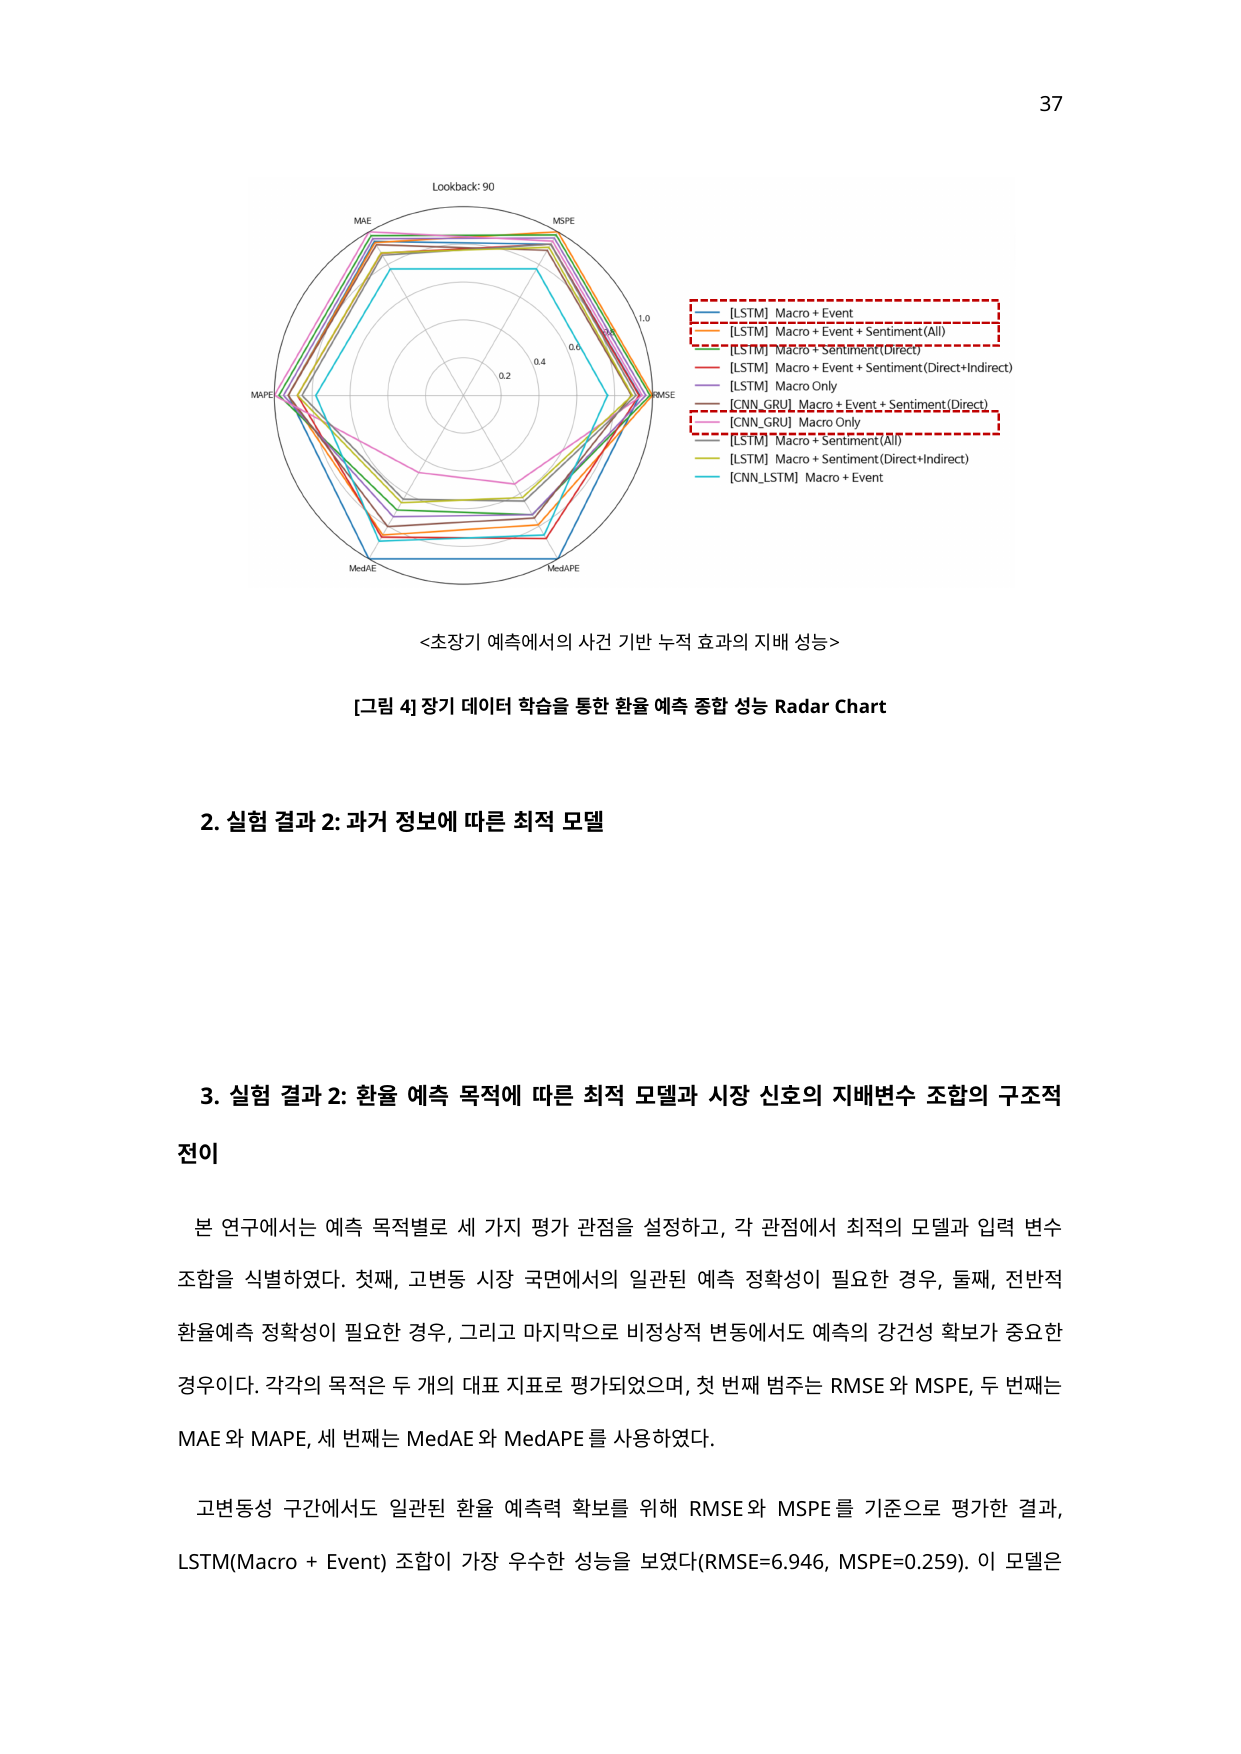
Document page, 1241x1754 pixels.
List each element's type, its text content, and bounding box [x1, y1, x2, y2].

text 본 연구에서는 예측 목적별로 세 가지 평가 관점을 설정하고, 각 관점에서 최적의 모델과 입력 변수 조합을 식별하였다. 첫째, 고변동 시장 국면에서의 일관된 예측 정확성이 필요한 경우, 둘째, 전반적 환율예측 정확성이 필요한 경우, 그리고 마지막으로 비정상적 변동에서도 예측의 강건성 확보가 중요한 경우이다. 각각의 목적은 두 개의 대표 지표로 평가되었으며, 첫 번째 범주는 RMSE와 MSPE, 두 번째는 MAE와 MAPE, 세 번째는 MedAE와 MedAPE를 사용하였다. [177, 1211, 1063, 1453]
text 2. 실험 결과2: 과거 정보에 따른 최적 모델 [177, 804, 1063, 837]
text 3. 실험 결과2: 환율 예측 목적에 따른 최적 모델과 시장 신호의 지배변수 조합의 구조적 전이 [177, 1078, 1063, 1169]
text [그림 4] 장기 데이터 학습을 통한 환율 예측 종합 성능 Radar Chart [177, 692, 1063, 719]
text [177, 1492, 1063, 1575]
text <초장기 예측에서의 사건 기반 누적 효과의 지배 성능> [177, 628, 1063, 655]
picture [247, 177, 1016, 588]
